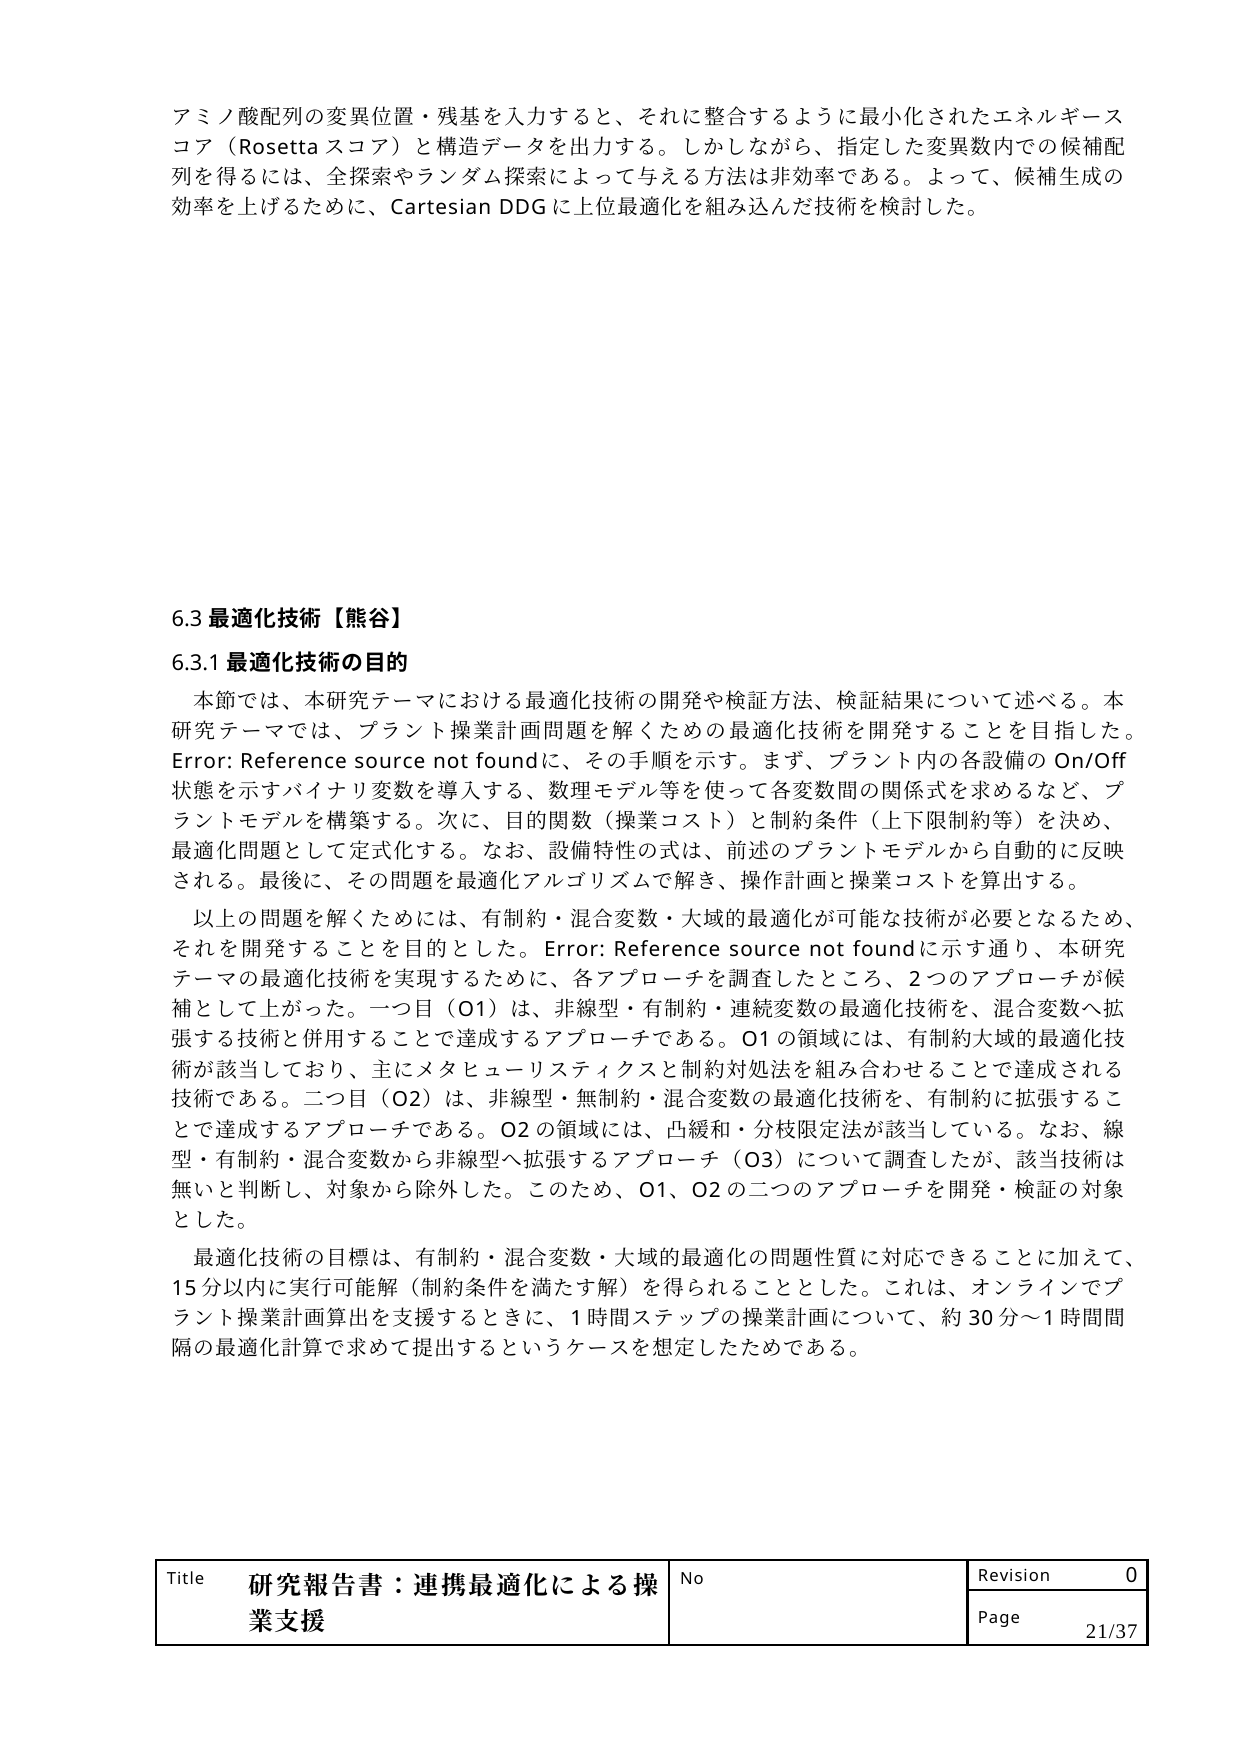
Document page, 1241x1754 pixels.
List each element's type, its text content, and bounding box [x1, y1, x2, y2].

text 最適化技術の目標は、有制約・混合変数・大域的最適化の問題性質に対応できることに加えて、15分以内に実行可能解（制約条件を満たす解）を得られることとした。これは、オンラインでプラント操業計画算出を支援するときに、1時間ステップの操業計画について、約30分～1時間間隔の最適化計算で求めて提出するというケースを想定したためである。 [171, 1242, 1126, 1362]
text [171, 100, 1126, 220]
subtitle 最適化技術の目的 [171, 645, 1126, 677]
subtitle 最適化技術【熊谷】 [171, 601, 1126, 632]
